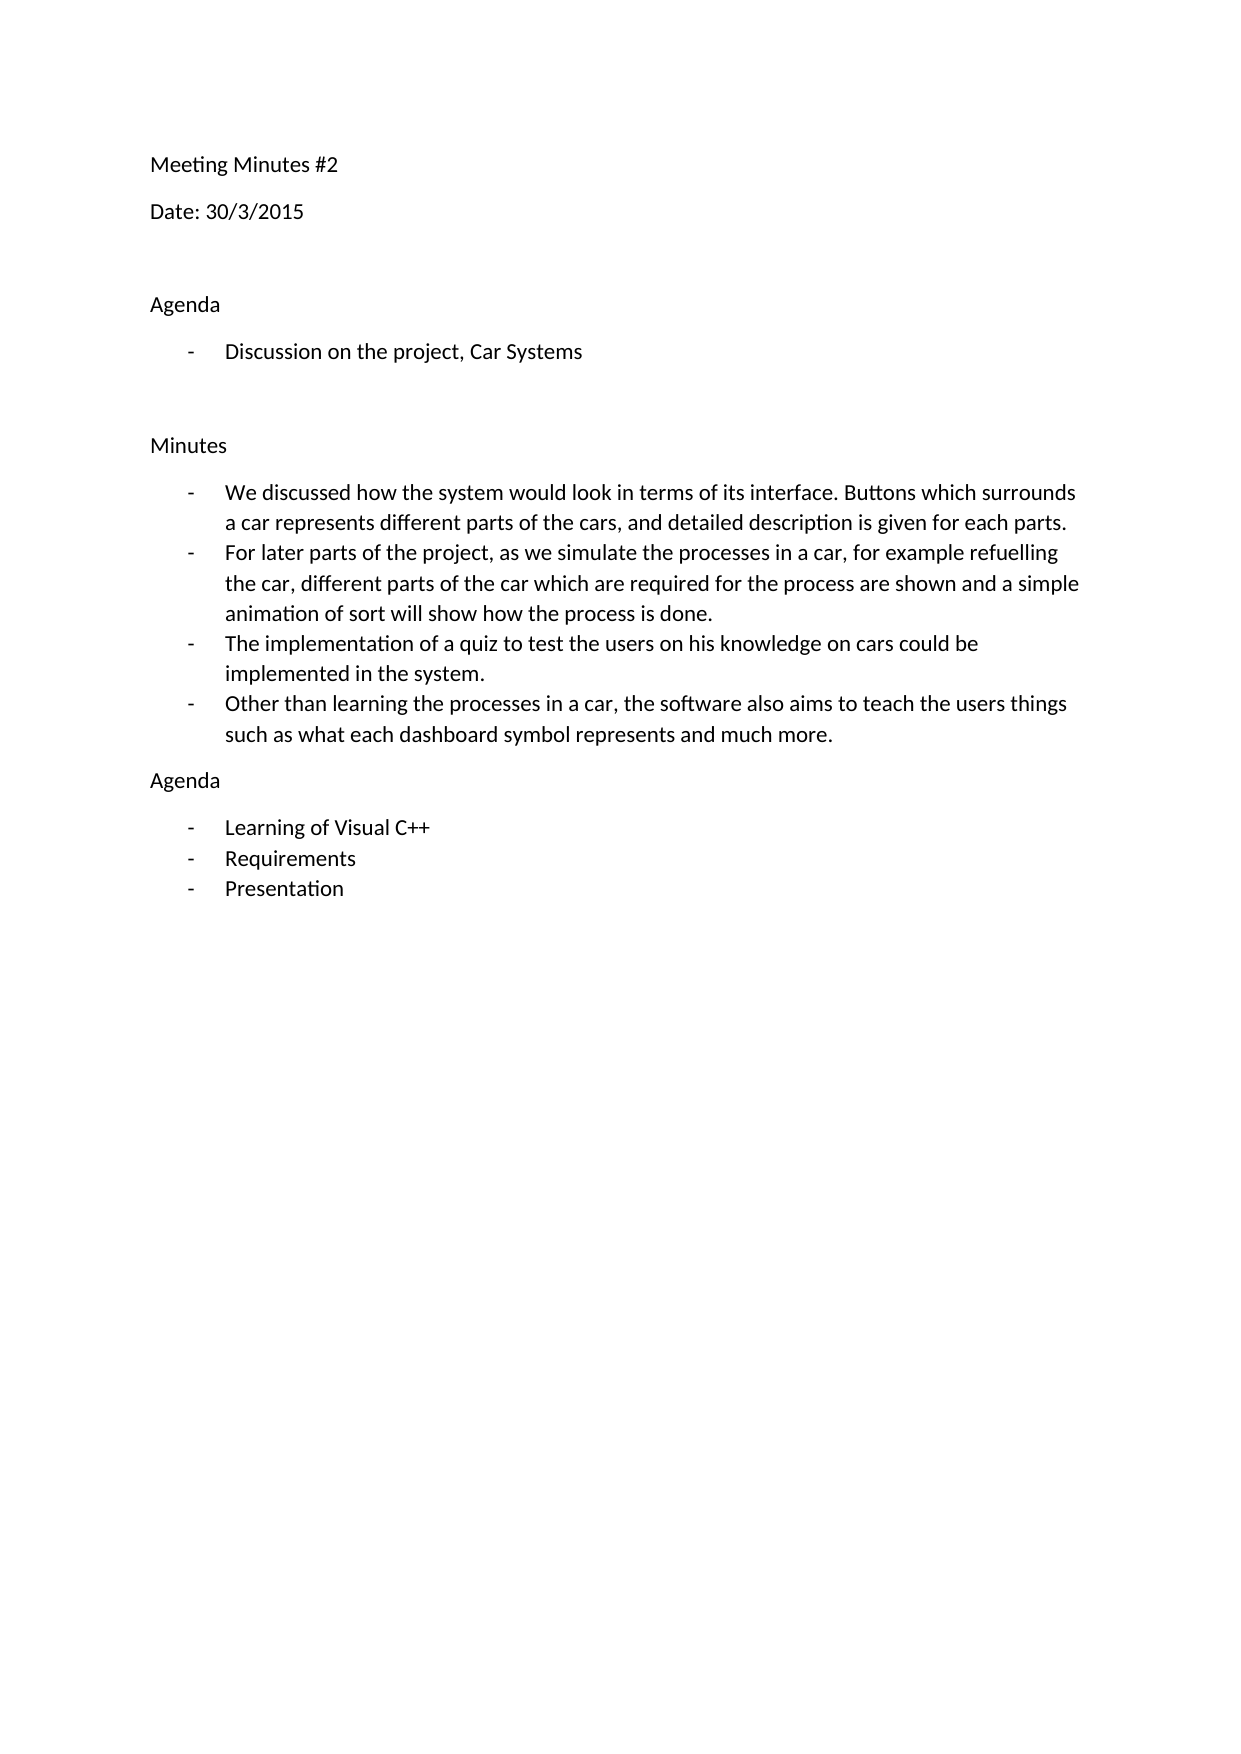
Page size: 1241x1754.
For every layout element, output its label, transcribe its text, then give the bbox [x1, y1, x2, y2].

list Requirements [187, 844, 1090, 872]
list The implementation of a quiz to test the users on his knowledge on cars could be implemented in the system. [187, 629, 1090, 687]
list Discussion on the project, Car Systems [187, 337, 1090, 366]
list Learning of Visual C++ [187, 813, 1090, 842]
text Agenda [150, 291, 1090, 319]
list Other than learning the processes in a car, the software also aims to teach the users things such as what each dashboard symbol represents and much more. [187, 689, 1090, 748]
text Agenda [150, 767, 1090, 795]
list We discussed how the system would look in terms of its interface. Buttons which surrounds a car represents different parts of the cars, and detailed description is given for each parts. [187, 478, 1090, 536]
text Meeting Minutes #2 [150, 150, 1090, 178]
text Minutes [150, 431, 1090, 459]
list For later parts of the project, as we simulate the processes in a car, for example refuelling the car, different parts of the car which are required for the process are shown and a simple animation of sort will show how the process is done. [187, 538, 1090, 627]
text Date: 30/3/2015 [150, 197, 1090, 225]
list Presentation [187, 874, 1090, 902]
